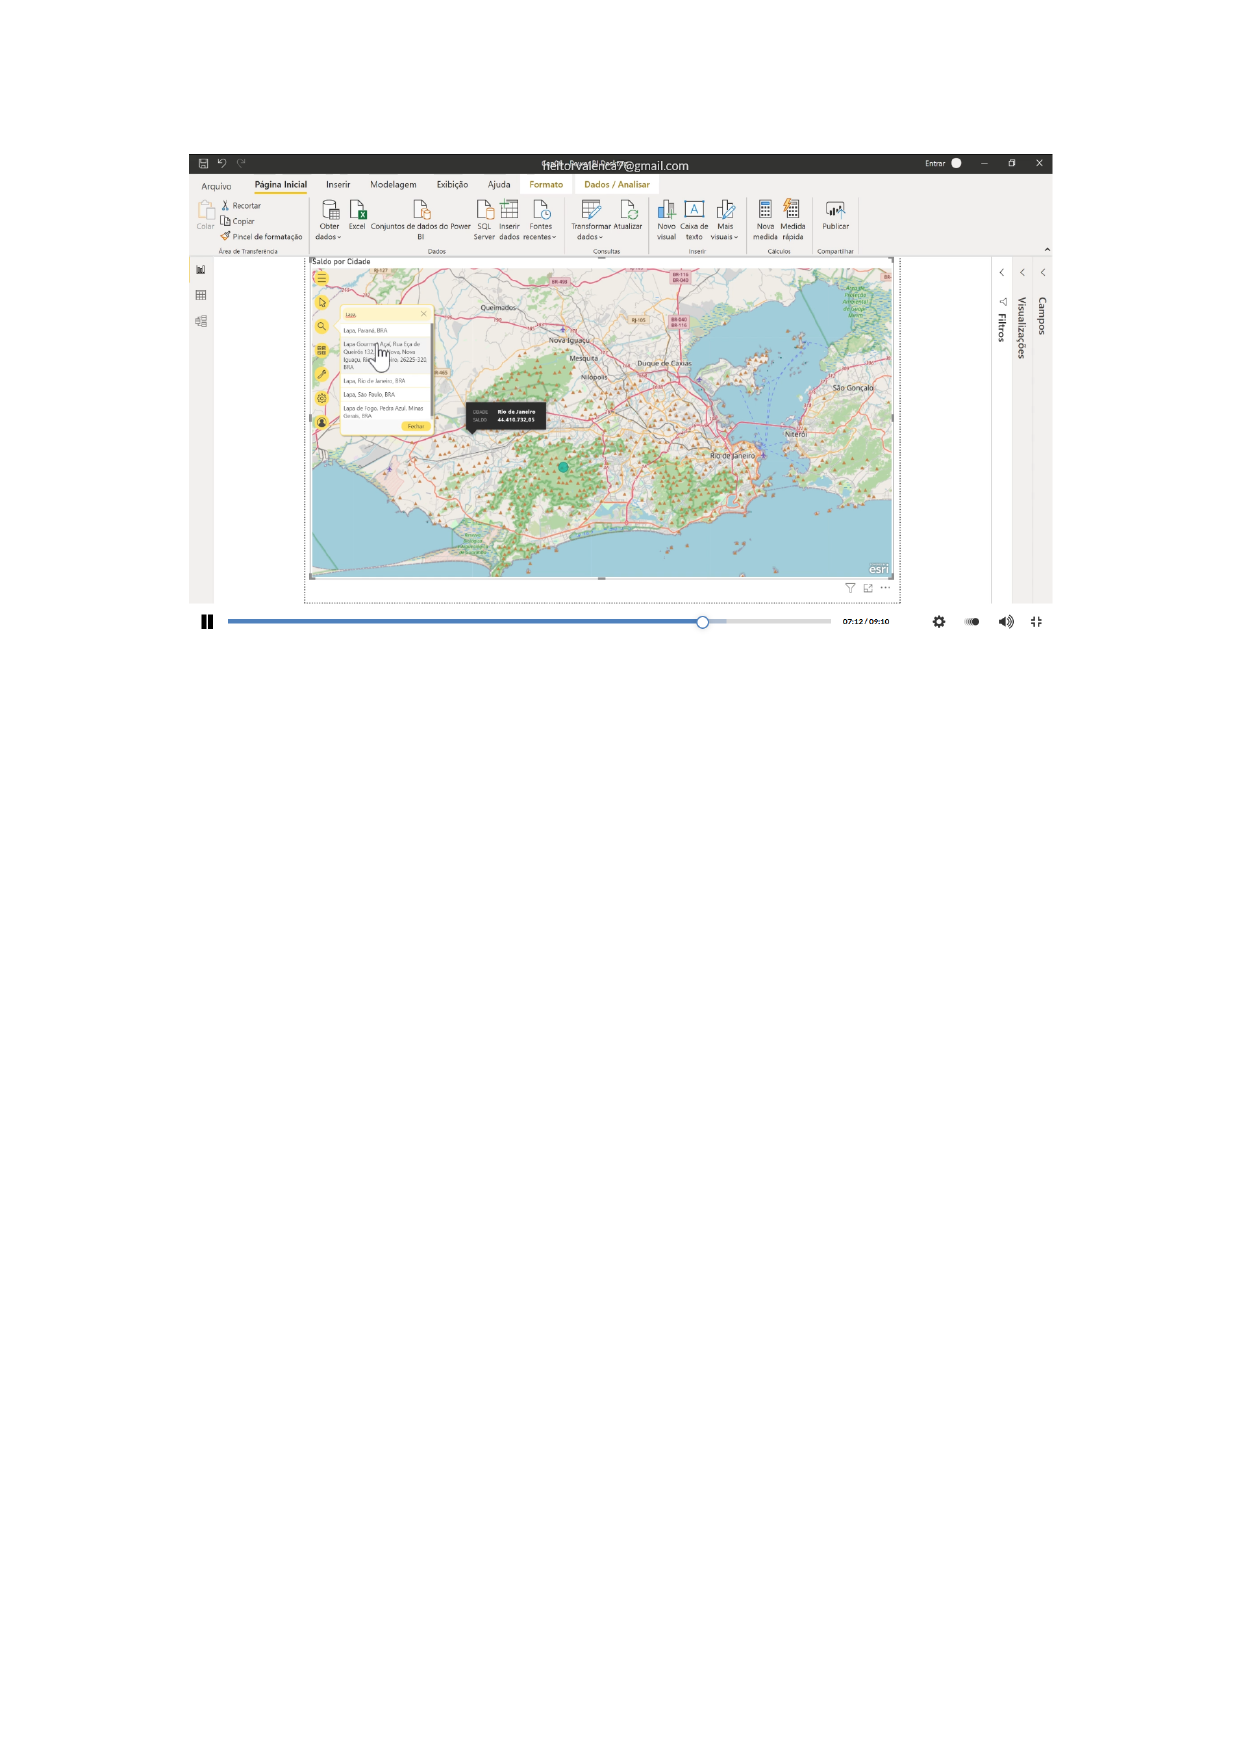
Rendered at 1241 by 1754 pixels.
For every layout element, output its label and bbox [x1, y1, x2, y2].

picture [177, 147, 1063, 646]
